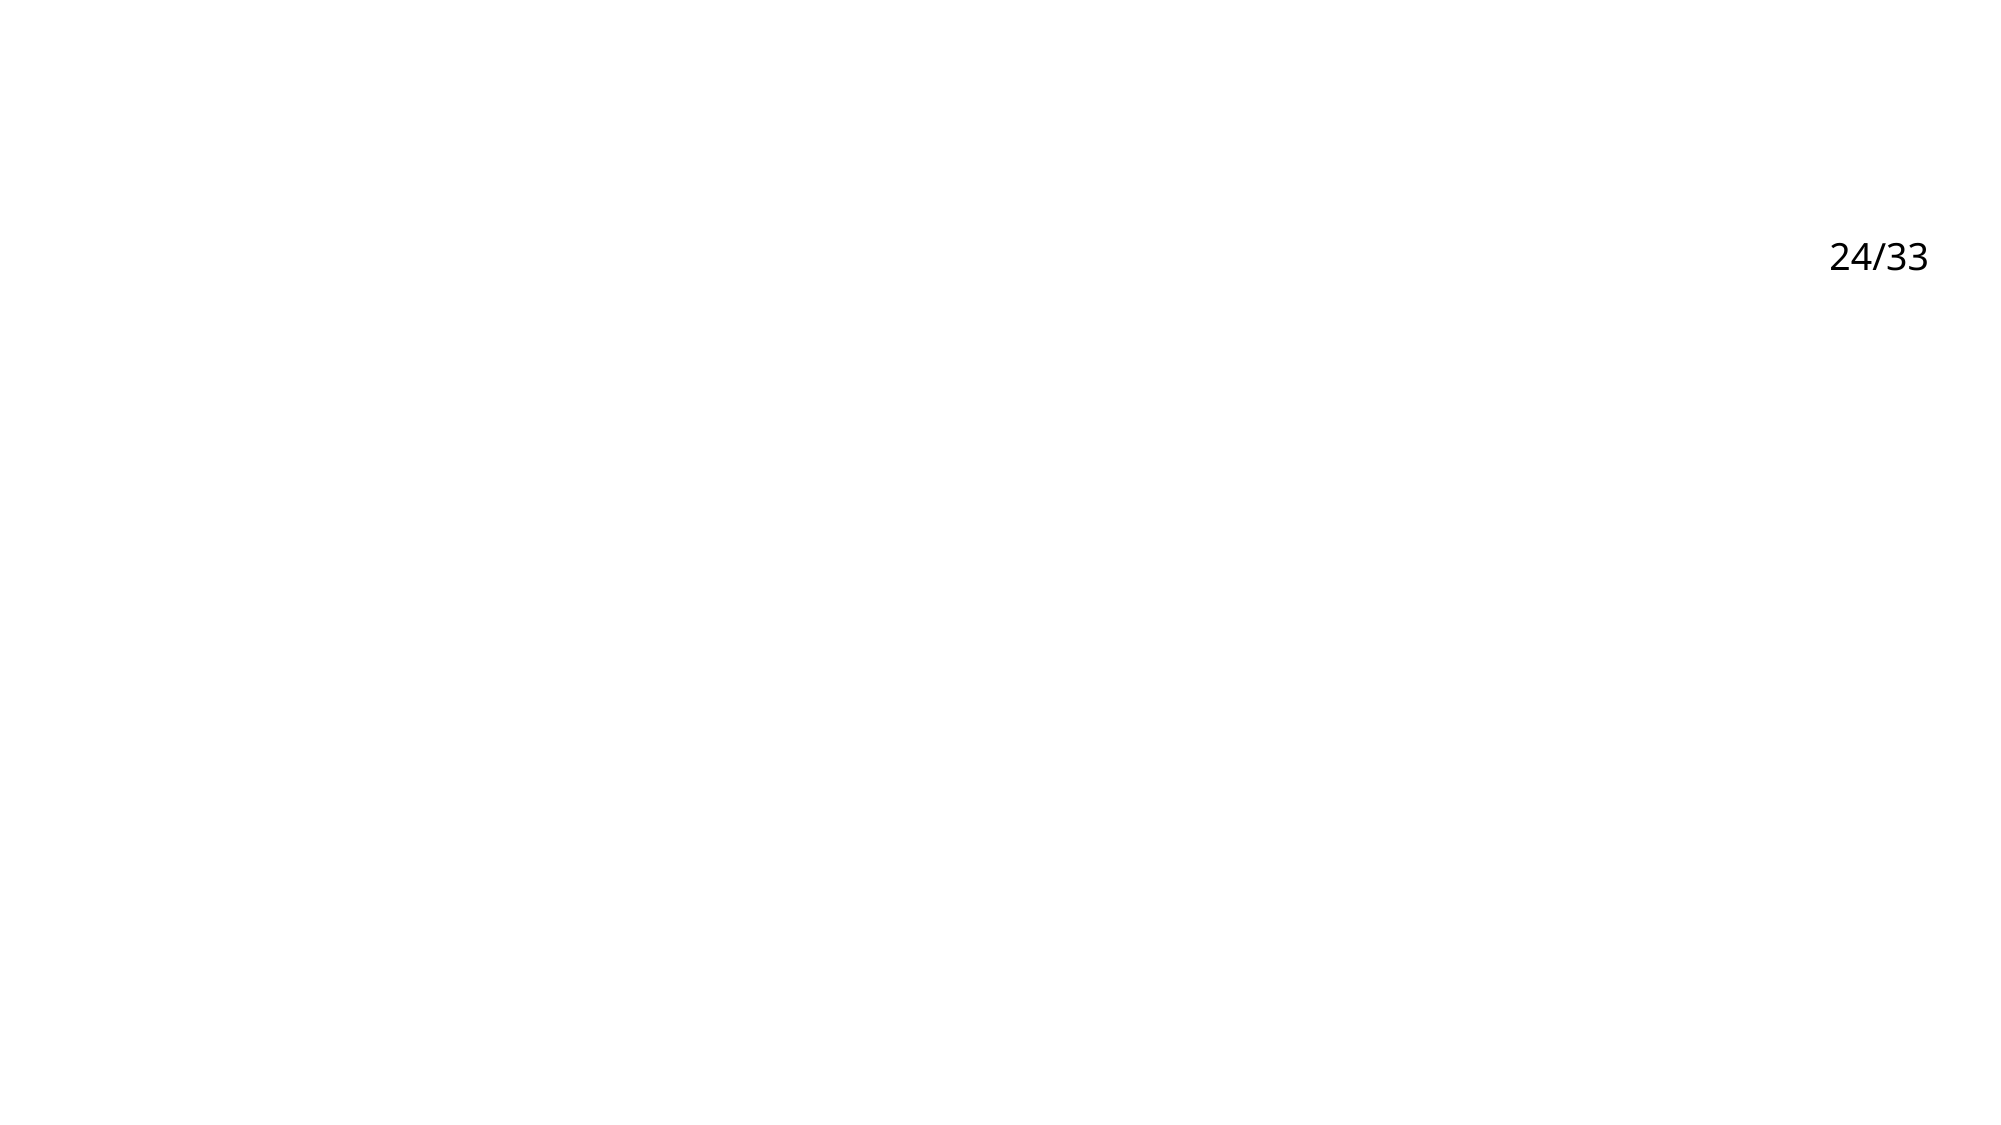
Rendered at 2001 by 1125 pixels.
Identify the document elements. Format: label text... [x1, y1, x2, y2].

text 24/33 [1829, 230, 1930, 281]
